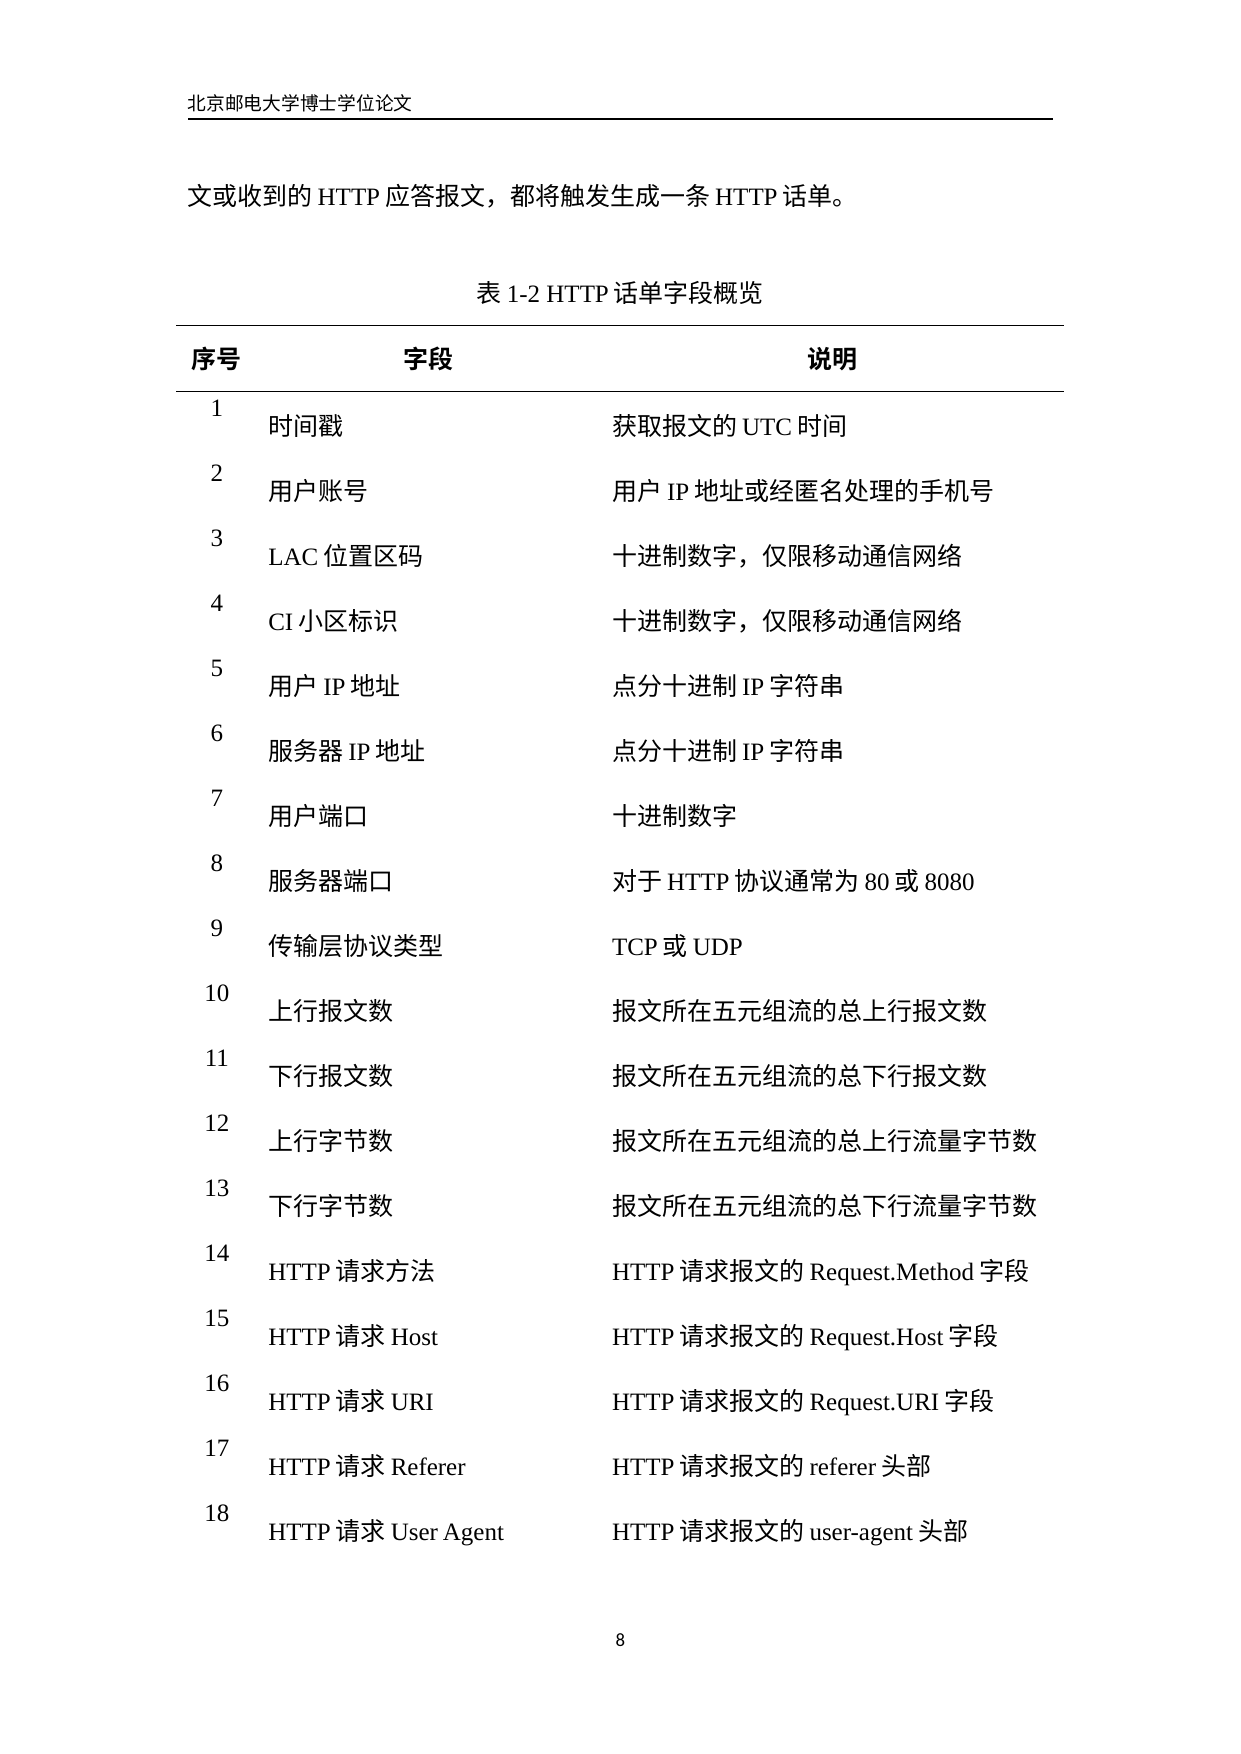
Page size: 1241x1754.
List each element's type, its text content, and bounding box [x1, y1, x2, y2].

table_header 序号 [176, 326, 257, 391]
table_cell HTTP请求报文的Request.URI字段 [601, 1367, 1064, 1432]
table_cell HTTP请求User Agent [257, 1497, 601, 1562]
table_cell 3 [176, 522, 257, 587]
table_header 说明 [601, 326, 1064, 391]
table_cell 8 [176, 847, 257, 912]
table_cell 14 [176, 1237, 257, 1302]
table_cell 7 [176, 782, 257, 847]
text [187, 162, 1053, 227]
table_cell HTTP请求报文的Request.Method字段 [601, 1237, 1064, 1302]
table_cell 用户IP地址 [257, 652, 601, 717]
table_cell 下行报文数 [257, 1042, 601, 1107]
table_cell 上行字节数 [257, 1107, 601, 1172]
table_cell TCP或UDP [601, 912, 1064, 977]
table_cell 报文所在五元组流的总下行流量字节数 [601, 1172, 1064, 1237]
table_cell 15 [176, 1302, 257, 1367]
table_cell 5 [176, 652, 257, 717]
table_cell 报文所在五元组流的总下行报文数 [601, 1042, 1064, 1107]
table_cell HTTP请求报文的user-agent头部 [601, 1497, 1064, 1562]
table_cell 十进制数字，仅限移动通信网络 [601, 587, 1064, 652]
table_cell 10 [176, 977, 257, 1042]
table_cell 1 [176, 392, 257, 457]
table_cell 报文所在五元组流的总上行流量字节数 [601, 1107, 1064, 1172]
table_cell 报文所在五元组流的总上行报文数 [601, 977, 1064, 1042]
table_cell 12 [176, 1107, 257, 1172]
table_header 字段 [257, 326, 601, 391]
table_cell 16 [176, 1367, 257, 1432]
table_cell 用户账号 [257, 457, 601, 522]
table_cell 十进制数字，仅限移动通信网络 [601, 522, 1064, 587]
table_cell 4 [176, 587, 257, 652]
table_cell HTTP请求Referer [257, 1432, 601, 1497]
table_cell HTTP请求报文的referer头部 [601, 1432, 1064, 1497]
table_cell 点分十进制IP字符串 [601, 717, 1064, 782]
table_cell 服务器端口 [257, 847, 601, 912]
table_cell HTTP请求Host [257, 1302, 601, 1367]
table_cell 时间戳 [257, 392, 601, 457]
table_cell 9 [176, 912, 257, 977]
table_cell CI小区标识 [257, 587, 601, 652]
table_cell 服务器IP地址 [257, 717, 601, 782]
table_cell 十进制数字 [601, 782, 1064, 847]
table_cell 6 [176, 717, 257, 782]
table_cell 传输层协议类型 [257, 912, 601, 977]
table_cell LAC位置区码 [257, 522, 601, 587]
table_cell 用户端口 [257, 782, 601, 847]
table_cell 获取报文的UTC时间 [601, 392, 1064, 457]
table_cell 18 [176, 1497, 257, 1562]
table_cell 对于HTTP协议通常为80或8080 [601, 847, 1064, 912]
table_cell 用户IP地址或经匿名处理的手机号 [601, 457, 1064, 522]
text 表1-2 HTTP话单字段概览 [187, 259, 1053, 324]
table_cell 13 [176, 1172, 257, 1237]
table_cell 上行报文数 [257, 977, 601, 1042]
table_cell 下行字节数 [257, 1172, 601, 1237]
table_cell 11 [176, 1042, 257, 1107]
table_cell HTTP请求URI [257, 1367, 601, 1432]
table_cell 2 [176, 457, 257, 522]
table_cell 17 [176, 1432, 257, 1497]
table_cell 点分十进制IP字符串 [601, 652, 1064, 717]
table_cell HTTP请求方法 [257, 1237, 601, 1302]
table_cell HTTP请求报文的Request.Host字段 [601, 1302, 1064, 1367]
